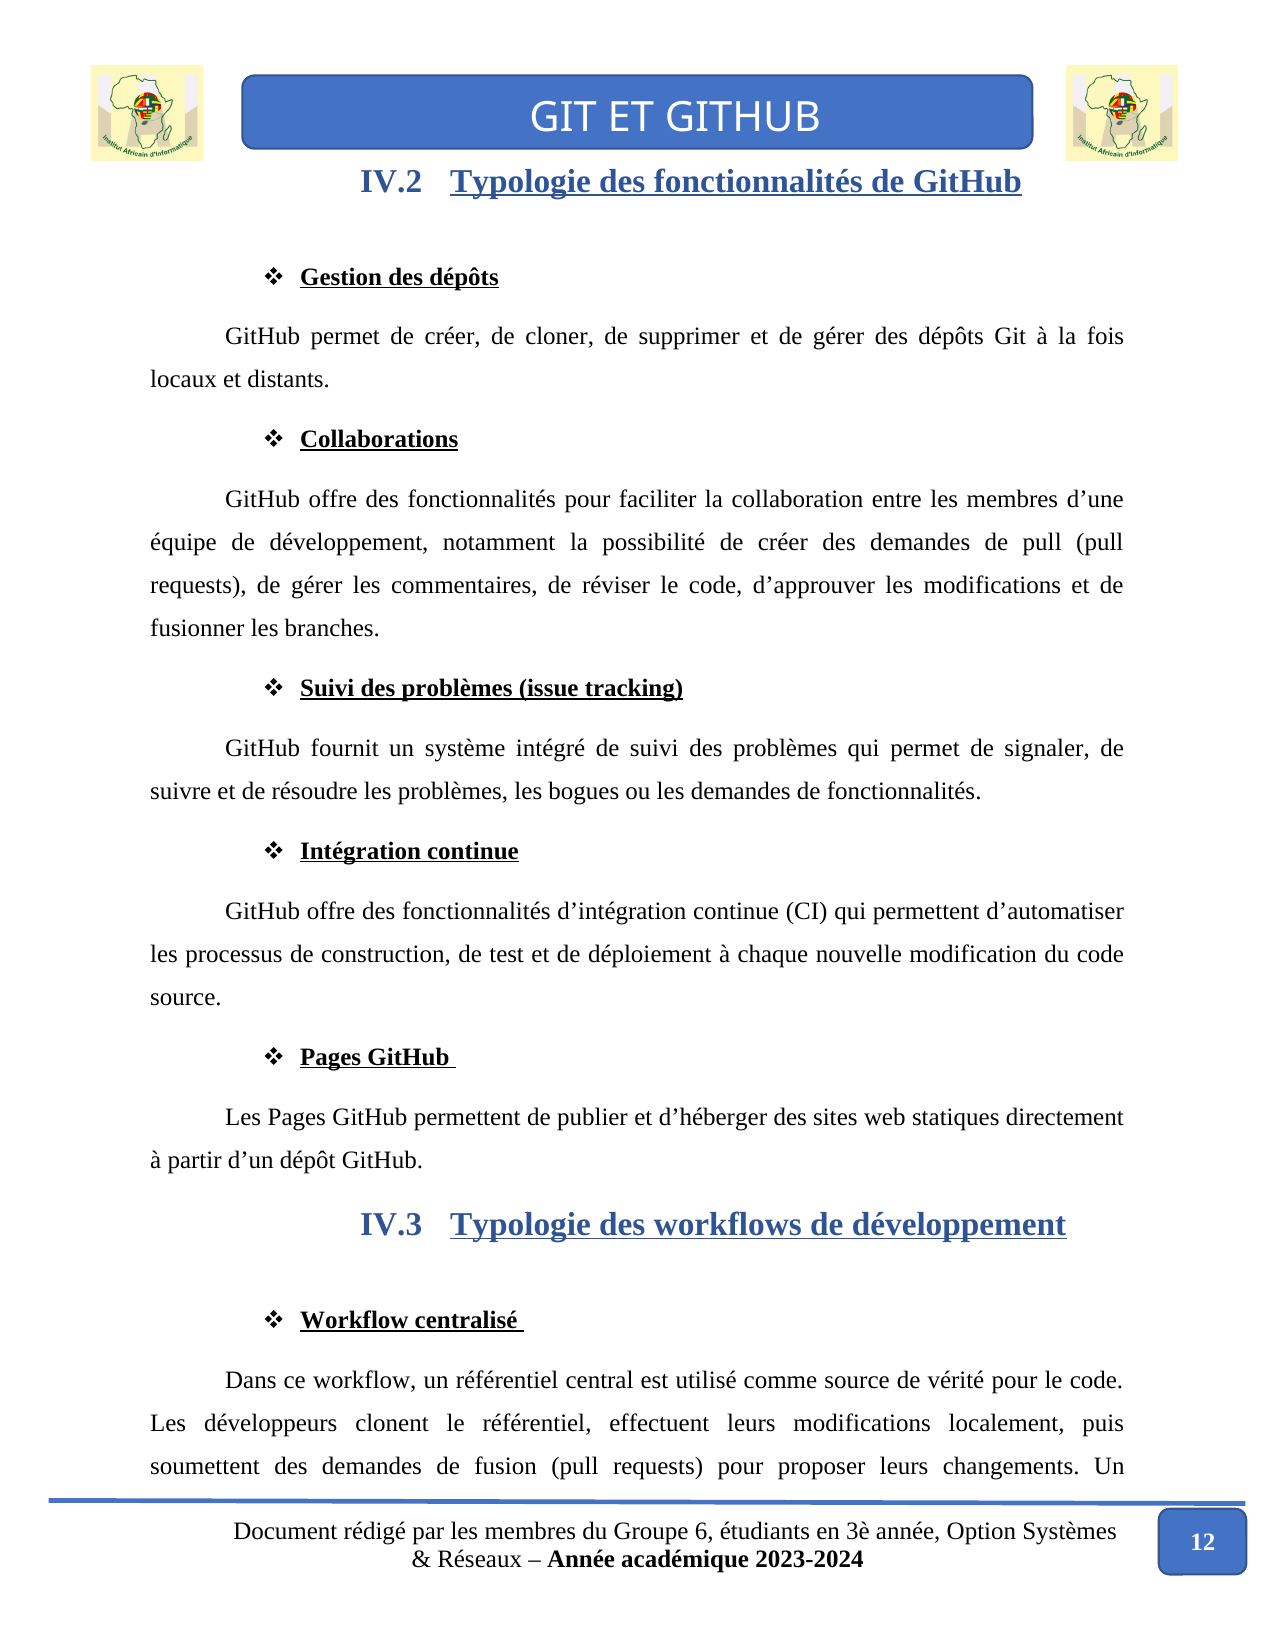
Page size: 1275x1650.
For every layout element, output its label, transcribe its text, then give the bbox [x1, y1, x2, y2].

list Intégration continue [262, 836, 1125, 865]
list Gestion des dépôts [262, 262, 1125, 290]
text GitHub fournit un système intégré de suivi des problèmes qui permet de signaler, de suivre et de résoudre les problèmes, les bogues ou les demandes de fonctionnalités. [150, 733, 1125, 805]
subtitle Typologie des fonctionnalités de GitHub [285, 161, 1125, 199]
picture [1065, 65, 1179, 161]
list Workflow centralisé [262, 1305, 1125, 1334]
text GitHub permet de créer, de cloner, de supprimer et de gérer des dépôts Git à la fois locaux et distants. [150, 321, 1125, 393]
text Les Pages GitHub permettent de publier et d’héberger des sites web statiques directement à partir d’un dépôt GitHub. [150, 1102, 1125, 1173]
list Collaborations [262, 424, 1125, 453]
text GitHub offre des fonctionnalités d’intégration continue (CI) qui permettent d’automatiser les processus de construction, de test et de déploiement à chaque nouvelle modification du code source. [150, 896, 1125, 1011]
subtitle Typologie des workflows de développement [285, 1204, 1125, 1243]
list Pages GitHub [262, 1042, 1125, 1071]
text GitHub offre des fonctionnalités pour faciliter la collaboration entre les membres d’une équipe de développement, notamment la possibilité de créer des demandes de pull (pull requests), de gérer les commentaires, de réviser le code, d’approuver les modifications et de fusionner les branches. [150, 484, 1125, 642]
picture [91, 65, 204, 161]
list Suivi des problèmes (issue tracking) [262, 673, 1125, 702]
